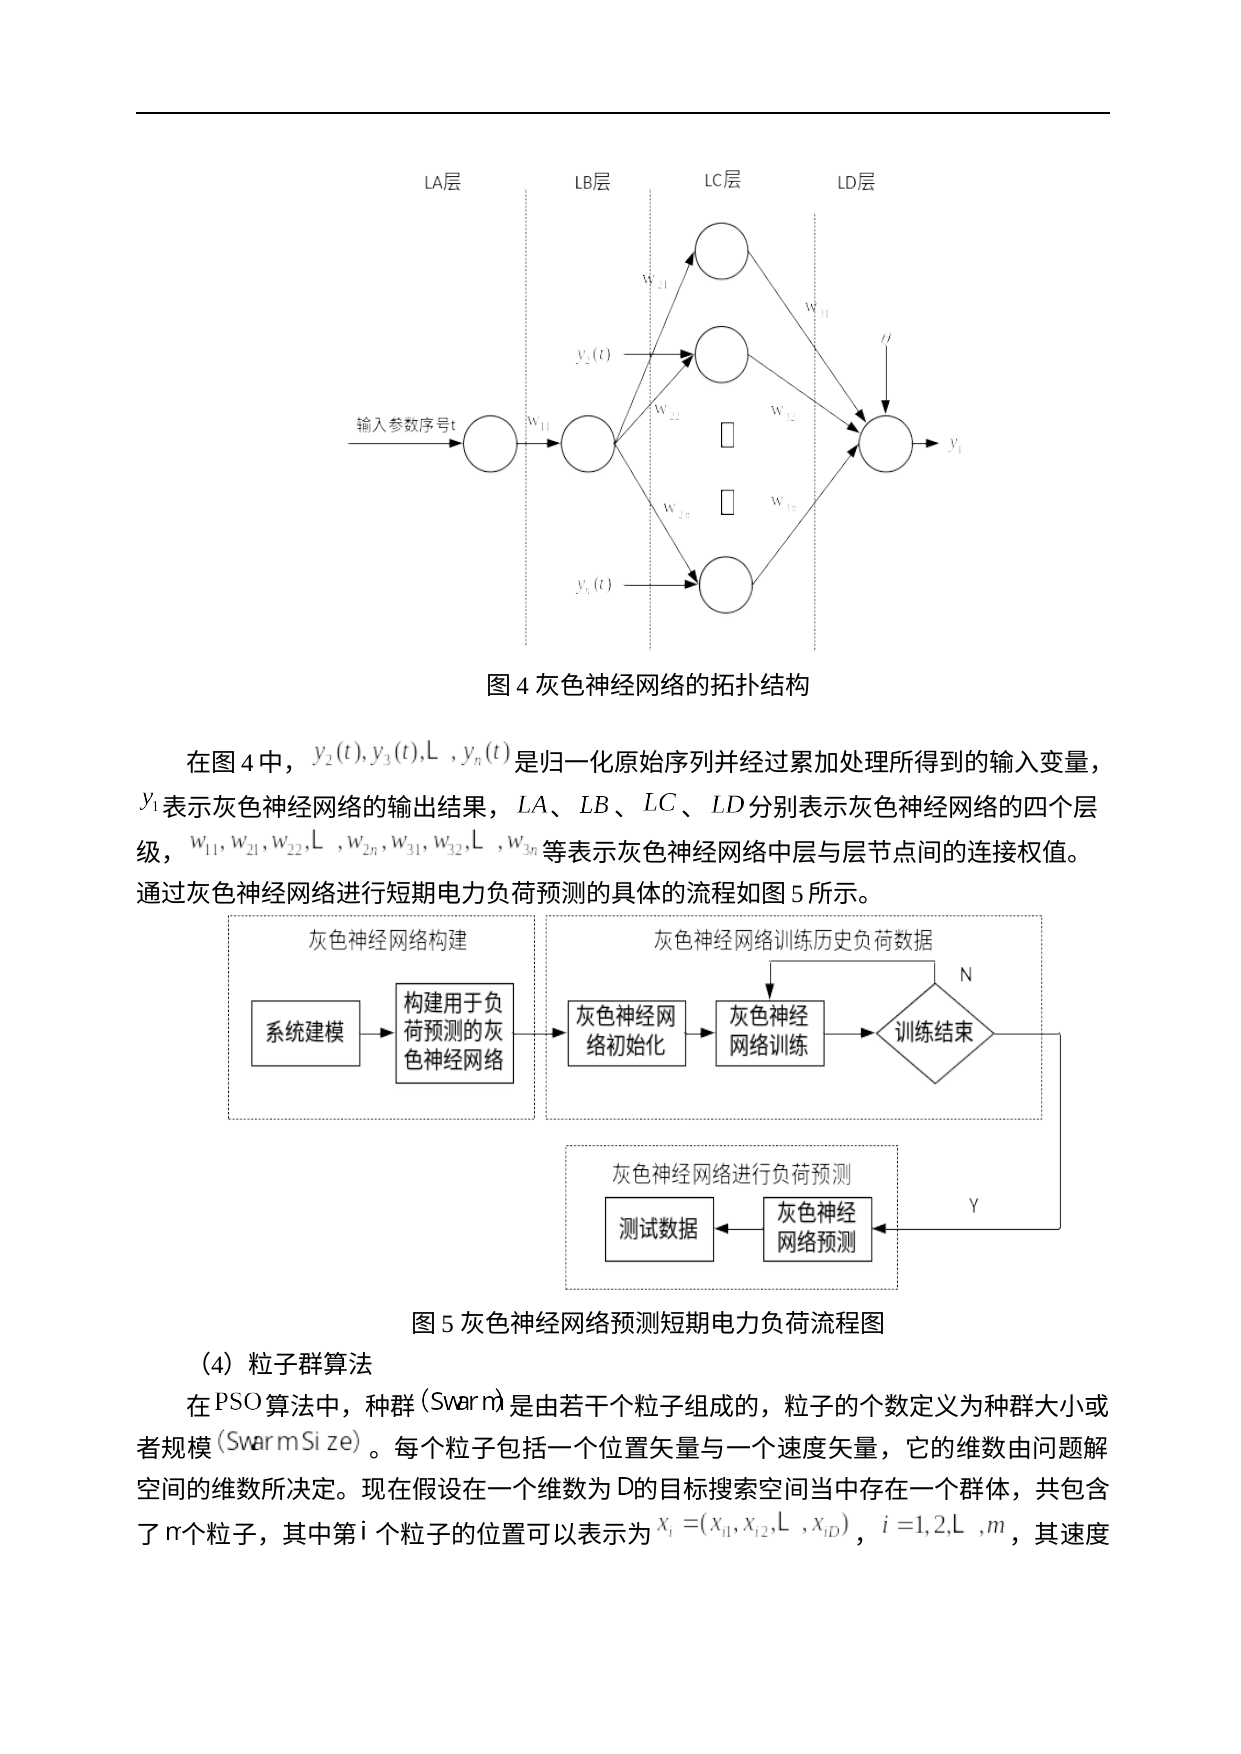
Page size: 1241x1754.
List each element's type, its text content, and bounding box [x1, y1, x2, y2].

text 图5 灰色神经网络预测短期电力负荷流程图 [136, 1298, 1110, 1339]
text 图4 灰色神经网络的拓扑结构 [136, 651, 1110, 716]
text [136, 1381, 1110, 1551]
text （4）粒子群算法 [136, 1339, 1110, 1381]
text 在图4中，是归一化原始序列并经过累加处理所得到的输入变量，表示灰色神经网络的输出结果，、、、分别表示灰色神经网络的四个层级，等表示灰色神经网络中层与层节点间的连接权值。通过灰色神经网络进行短期电力负荷预测的具体的流程如图5所示。 [136, 734, 1110, 910]
